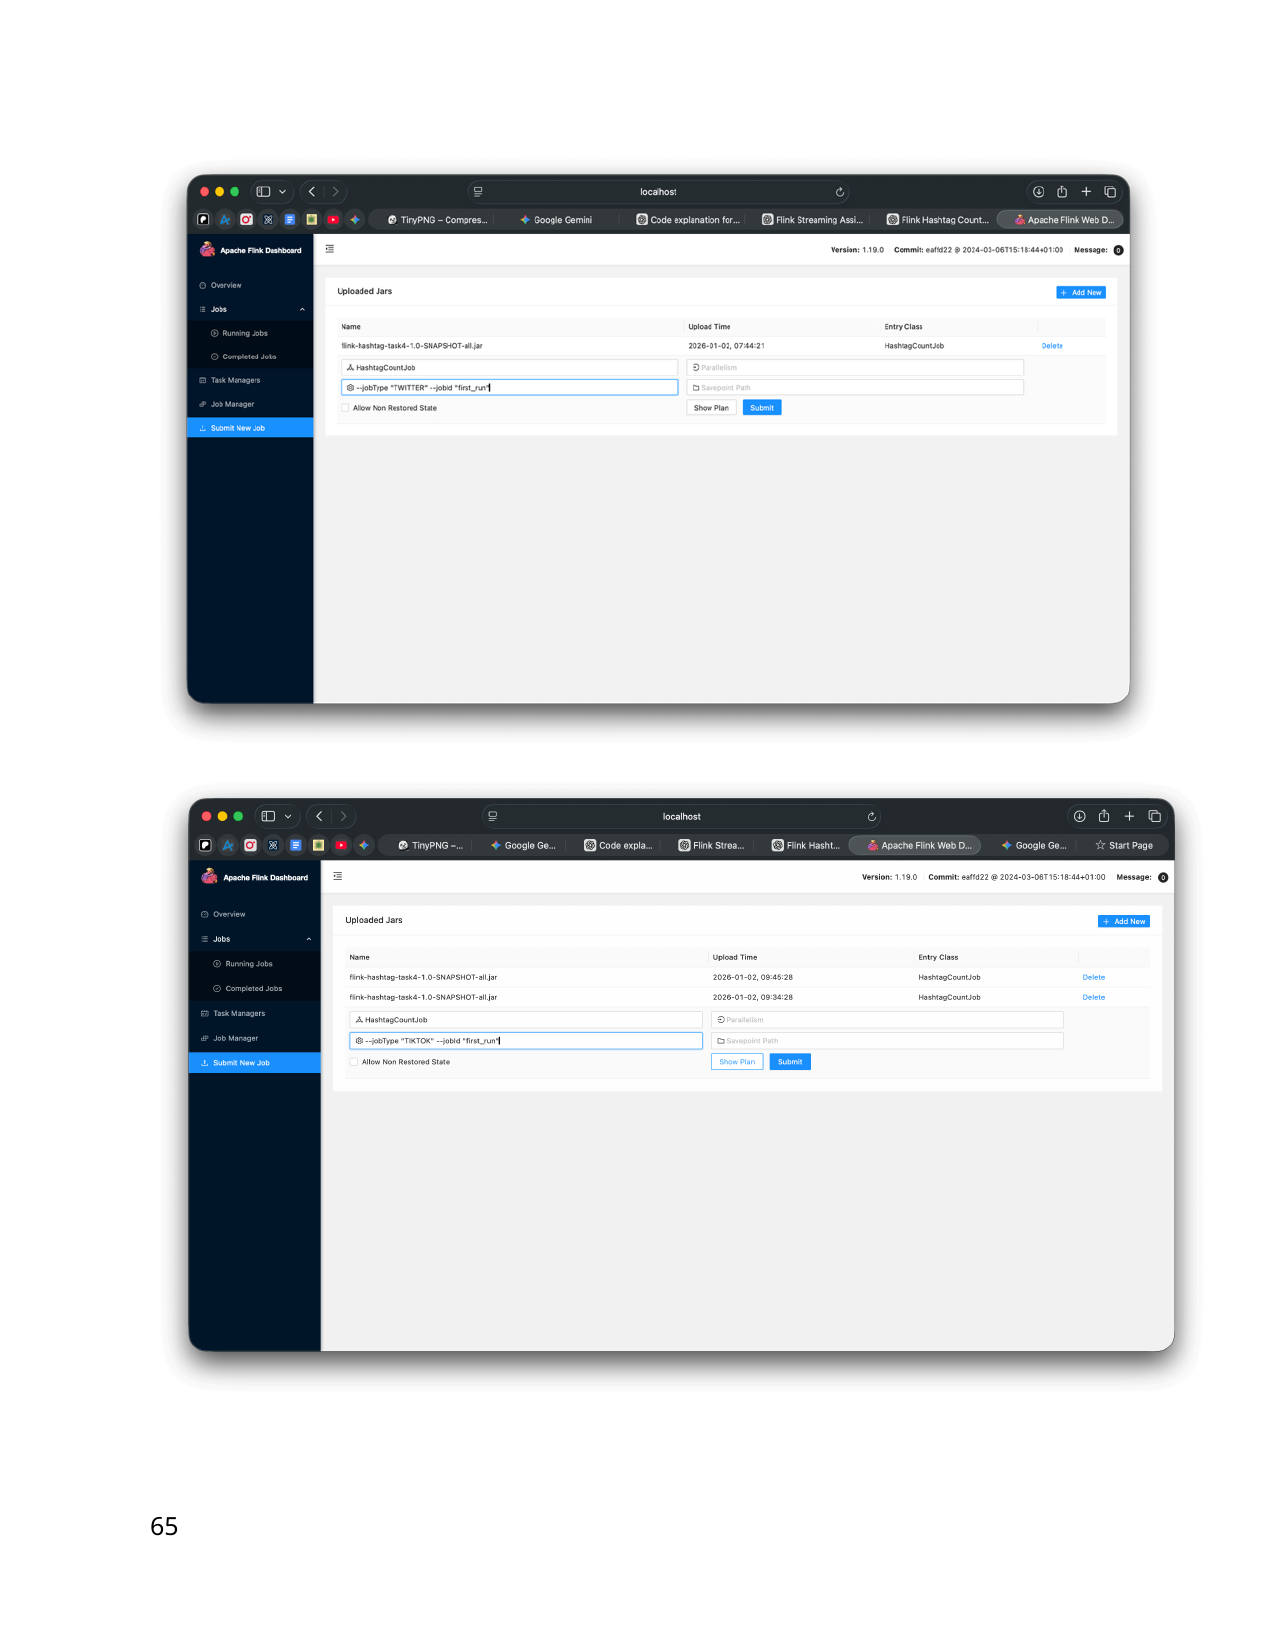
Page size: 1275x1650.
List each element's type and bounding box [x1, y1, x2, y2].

picture [150, 772, 1213, 1402]
picture [150, 150, 1166, 752]
